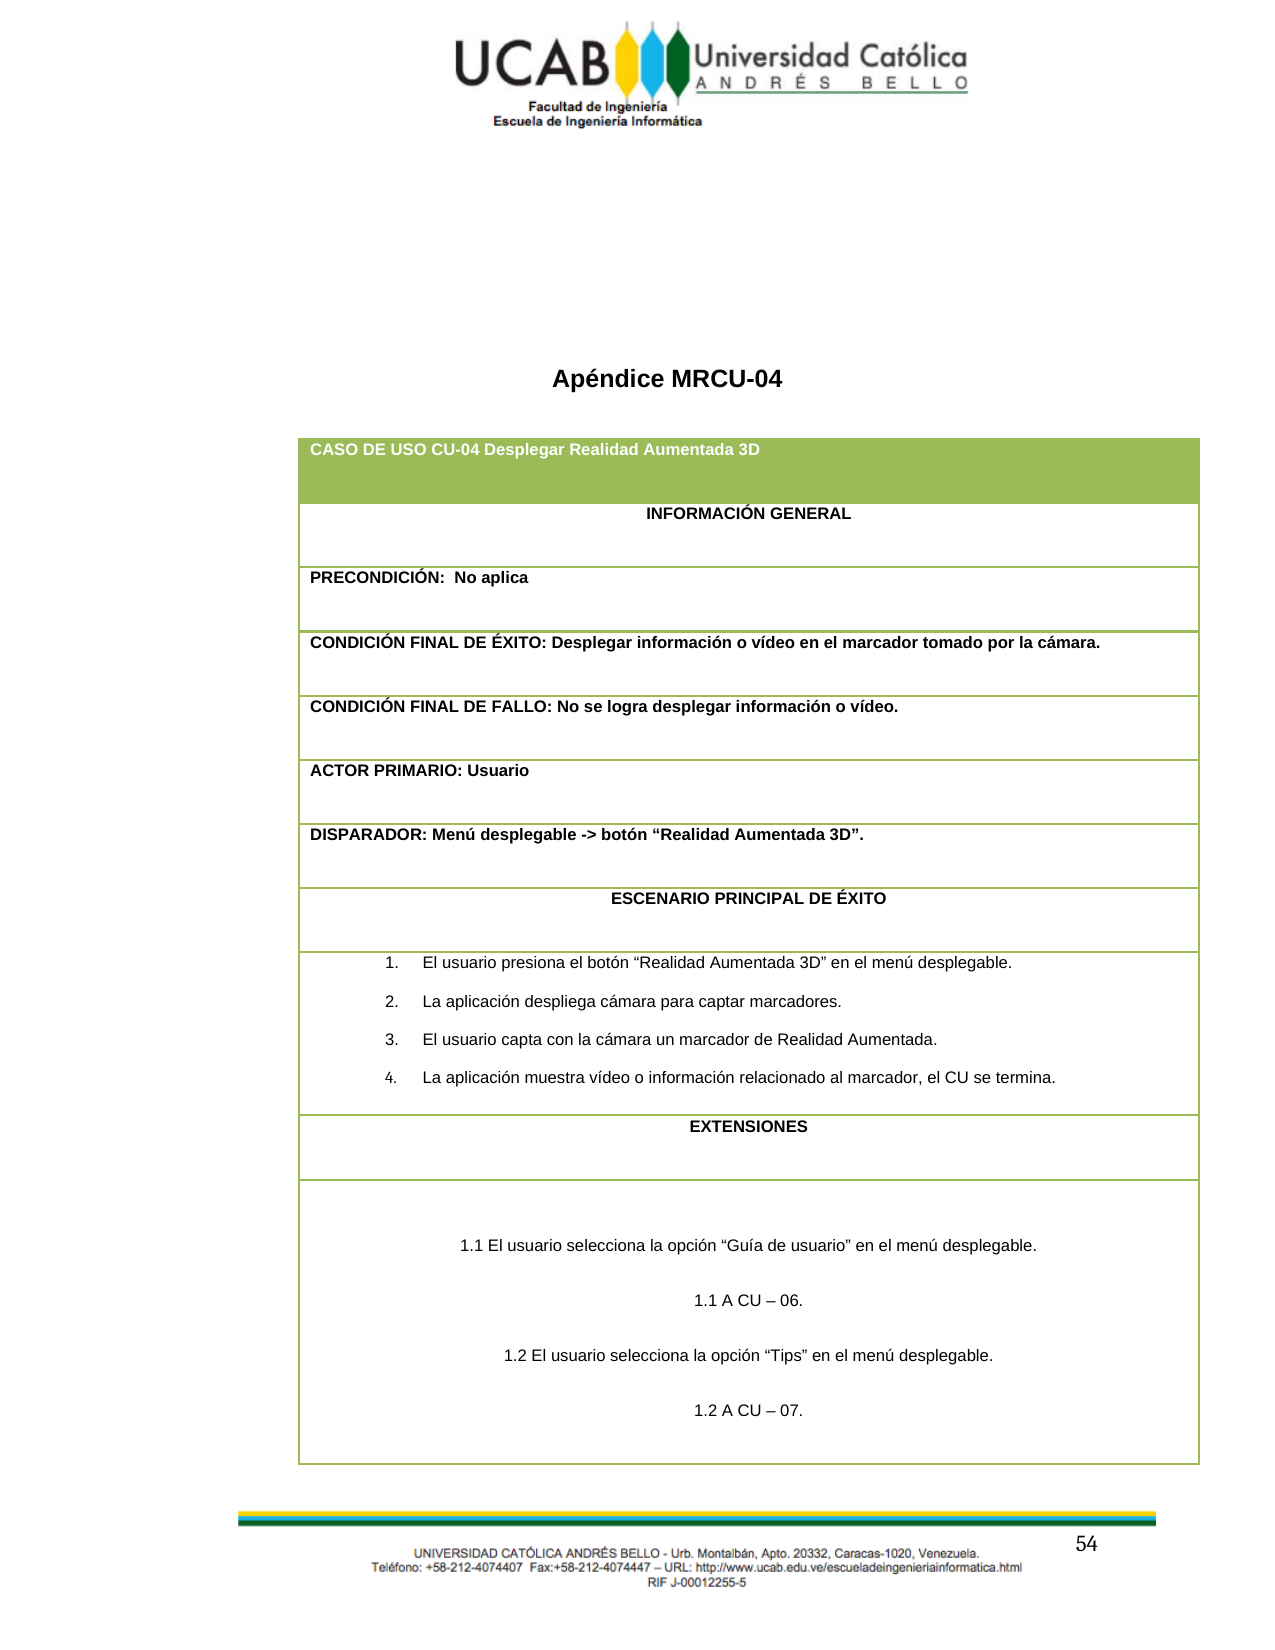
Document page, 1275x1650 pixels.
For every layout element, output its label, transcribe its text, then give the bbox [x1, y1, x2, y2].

table_cell DISPARADOR: Menú desplegable -> botón “Realidad Aumentada 3D”. [300, 825, 1198, 887]
picture [414, 0, 1033, 144]
table_header CASO DE USO CU-04 Desplegar Realidad Aumentada 3D [300, 440, 1198, 502]
table_cell ESCENARIO PRINCIPAL DE ÉXITO [300, 889, 1198, 951]
table_cell CONDICIÓN FINAL DE ÉXITO: Desplegar información o vídeo en el marcador tomado por la cámara. [300, 633, 1198, 694]
table_cell INFORMACIÓN GENERAL [300, 504, 1198, 566]
table_cell CONDICIÓN FINAL DE FALLO: No se logra desplegar información o vídeo. [300, 697, 1198, 759]
table_cell PRECONDICIÓN: No aplica [300, 568, 1198, 630]
table_cell ACTOR PRIMARIO: Usuario [300, 761, 1198, 823]
table_cell El usuario presiona el botón “Realidad Aumentada 3D” en el menú desplegable. La aplicación despliega cámara para captar marcadores. El usuario capta con la cámara un marcador de Realidad Aumentada. La aplicación muestra vídeo o información relacionado al marcador, el CU se termina. [300, 953, 1198, 1114]
picture [236, 1508, 1156, 1595]
subtitle Apéndice MRCU-04 [236, 364, 1098, 393]
table_cell EXTENSIONES [300, 1116, 1198, 1178]
